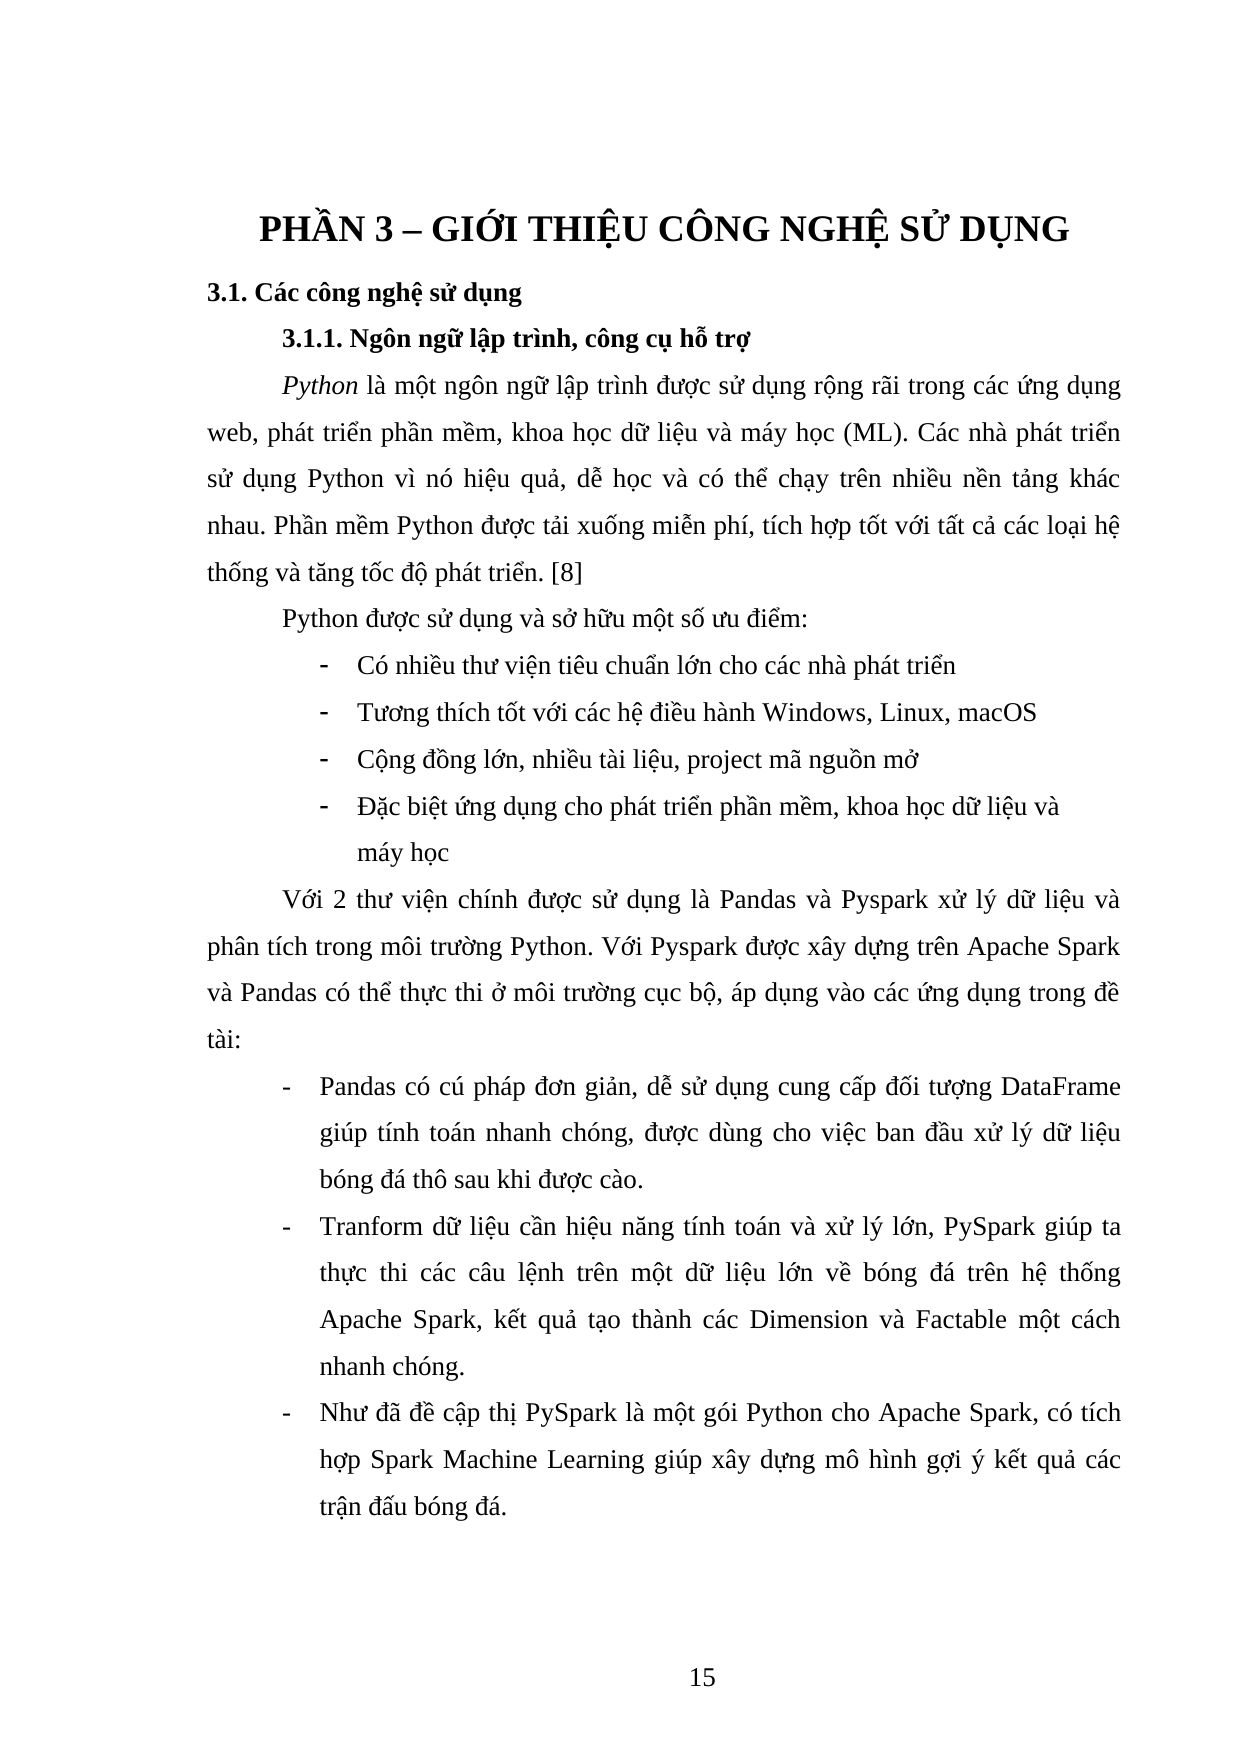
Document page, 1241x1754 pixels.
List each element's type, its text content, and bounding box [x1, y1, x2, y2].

list Đặc biệt ứng dụng cho phát triển phần mềm, khoa học dữ liệu và [319, 789, 1122, 821]
text Python là một ngôn ngữ lập trình được sử dụng rộng rãi trong các ứng dụng web, phát triển phần mềm, khoa học dữ liệu và máy học (ML). Các nhà phát triển sử dụng Python vì nó hiệu quả, dễ học và có thể chạy trên nhiều nền tảng khác nhau. Phần mềm Python được tải xuống miễn phí, tích hợp tốt với tất cả các loại hệ thống và tăng tốc độ phát triển. [8] [207, 369, 1122, 587]
list Như đã đề cập thị PySpark là một gói Python cho Apache Spark, có tích hợp Spark Machine Learning giúp xây dựng mô hình gợi ý kết quả các trận đấu bóng đá. [282, 1396, 1122, 1521]
list Tương thích tốt với các hệ điều hành Windows, Linux, macOS [319, 696, 1122, 727]
list máy học [357, 836, 1122, 868]
text Python được sử dụng và sở hữu một số ưu điểm: [207, 602, 1122, 633]
subtitle PHẦN 3 – GIỚI THIỆU CÔNG NGHỆ SỬ DỤNG [207, 207, 1122, 250]
subtitle 3.1.1. Ngôn ngữ lập trình, công cụ hỗ trợ [207, 322, 1122, 353]
list Tranform dữ liệu cần hiệu năng tính toán và xử lý lớn, PySpark giúp ta thực thi các câu lệnh trên một dữ liệu lớn về bóng đá trên hệ thống Apache Spark, kết quả tạo thành các Dimension và Factable một cách nhanh chóng. [282, 1210, 1122, 1381]
list Có nhiều thư viện tiêu chuẩn lớn cho các nhà phát triển [319, 649, 1122, 680]
list Pandas có cú pháp đơn giản, dễ sử dụng cung cấp đối tượng DataFrame giúp tính toán nhanh chóng, được dùng cho việc ban đầu xử lý dữ liệu bóng đá thô sau khi được cào. [282, 1070, 1122, 1194]
subtitle 3.1. Các công nghệ sử dụng [207, 276, 1122, 307]
text Với 2 thư viện chính được sử dụng là Pandas và Pyspark xử lý dữ liệu và phân tích trong môi trường Python. Với Pyspark được xây dựng trên Apache Spark và Pandas có thể thực thi ở môi trường cục bộ, áp dụng vào các ứng dụng trong đề tài: [207, 883, 1122, 1054]
list Cộng đồng lớn, nhiều tài liệu, project mã nguồn mở [319, 743, 1122, 774]
